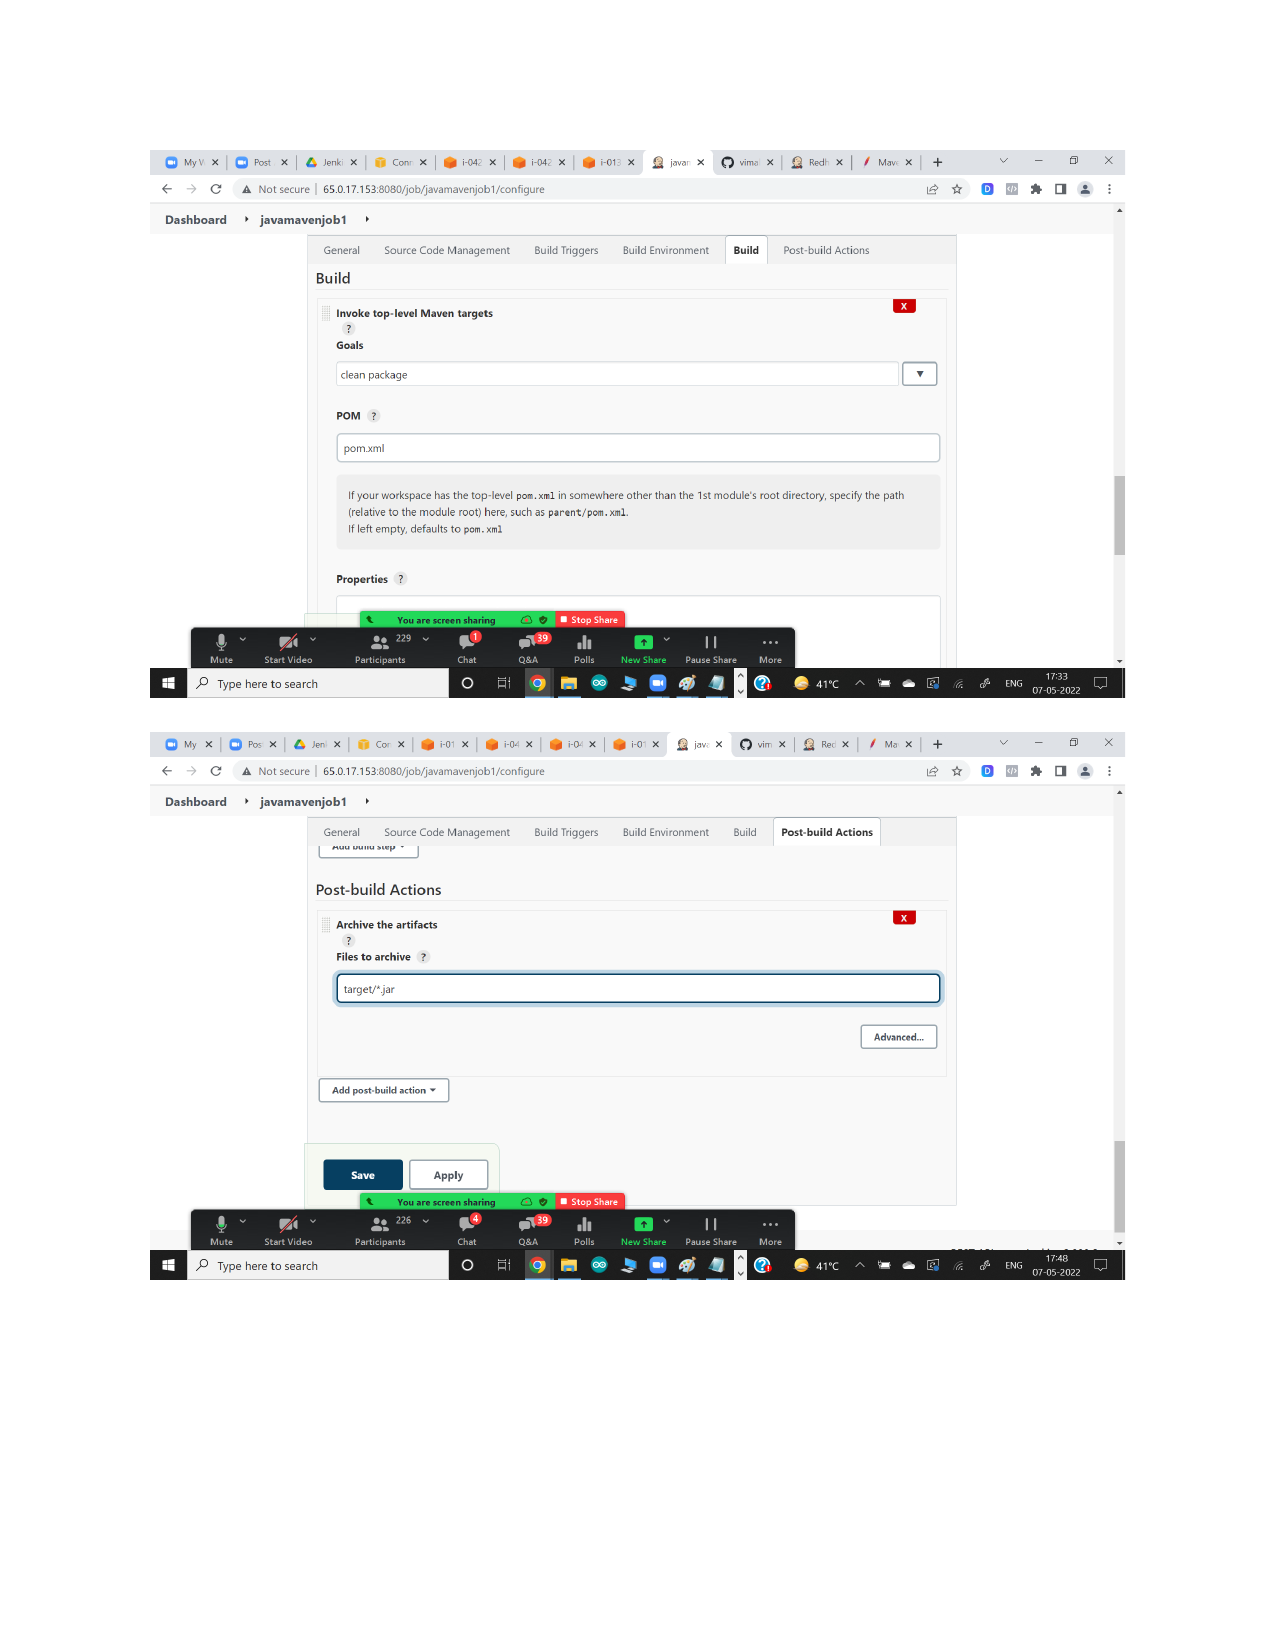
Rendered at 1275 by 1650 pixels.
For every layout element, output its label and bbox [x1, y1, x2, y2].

picture [150, 732, 1125, 1280]
picture [150, 150, 1125, 698]
